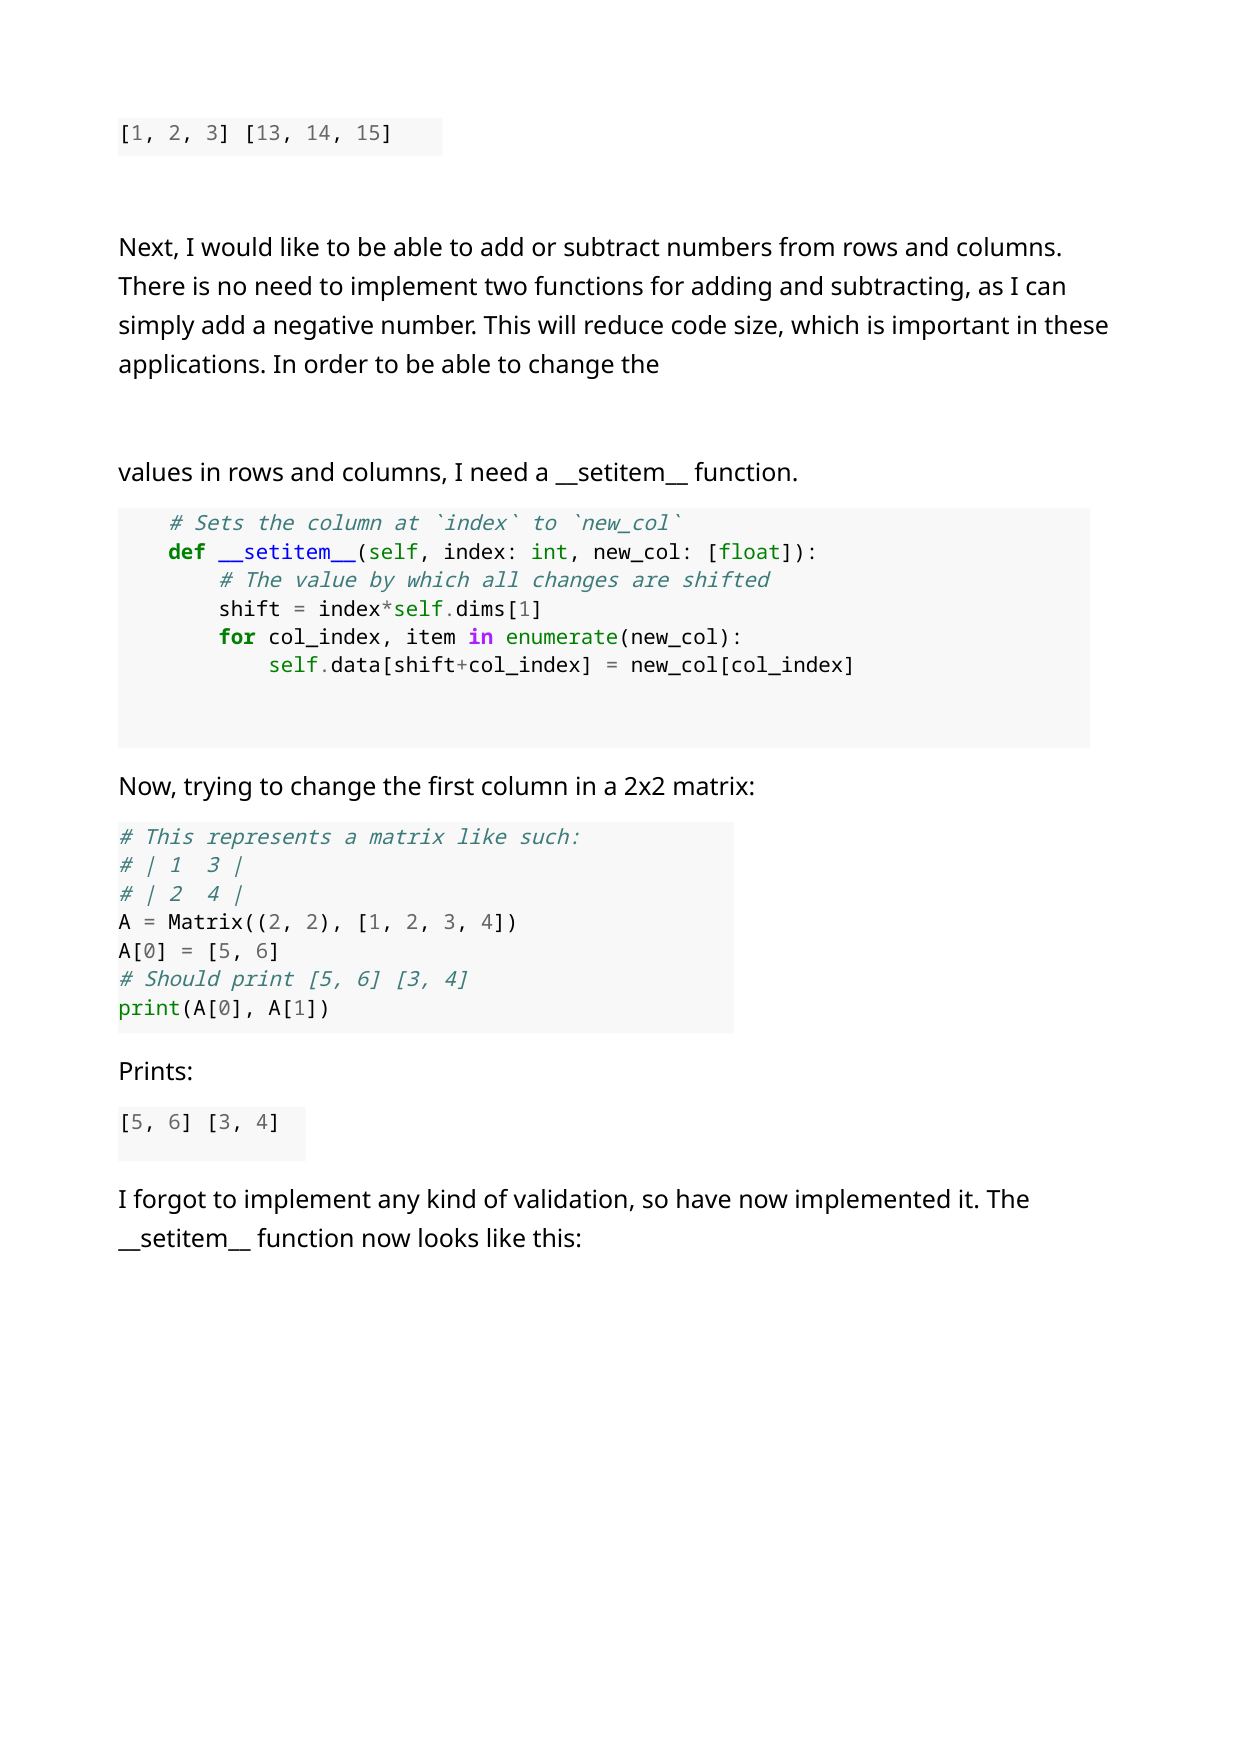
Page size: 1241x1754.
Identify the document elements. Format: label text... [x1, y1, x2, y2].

text Next, I would like to be able to add or subtract numbers from rows and columns. There is no need to implement two functions for adding and subtracting, as I can simply add a negative number. This will reduce code size, which is important in these applications. In order to be able to change the [118, 230, 1122, 381]
text Now, trying to change the first column in a 2x2 matrix: [118, 768, 1122, 802]
text Prints: [118, 1053, 1122, 1087]
text values in rows and columns, I need a __setitem__ function. [118, 455, 1122, 489]
text I forgot to implement any kind of validation, so have now implemented it. The __setitem__ function now looks like this: [118, 1181, 1122, 1254]
